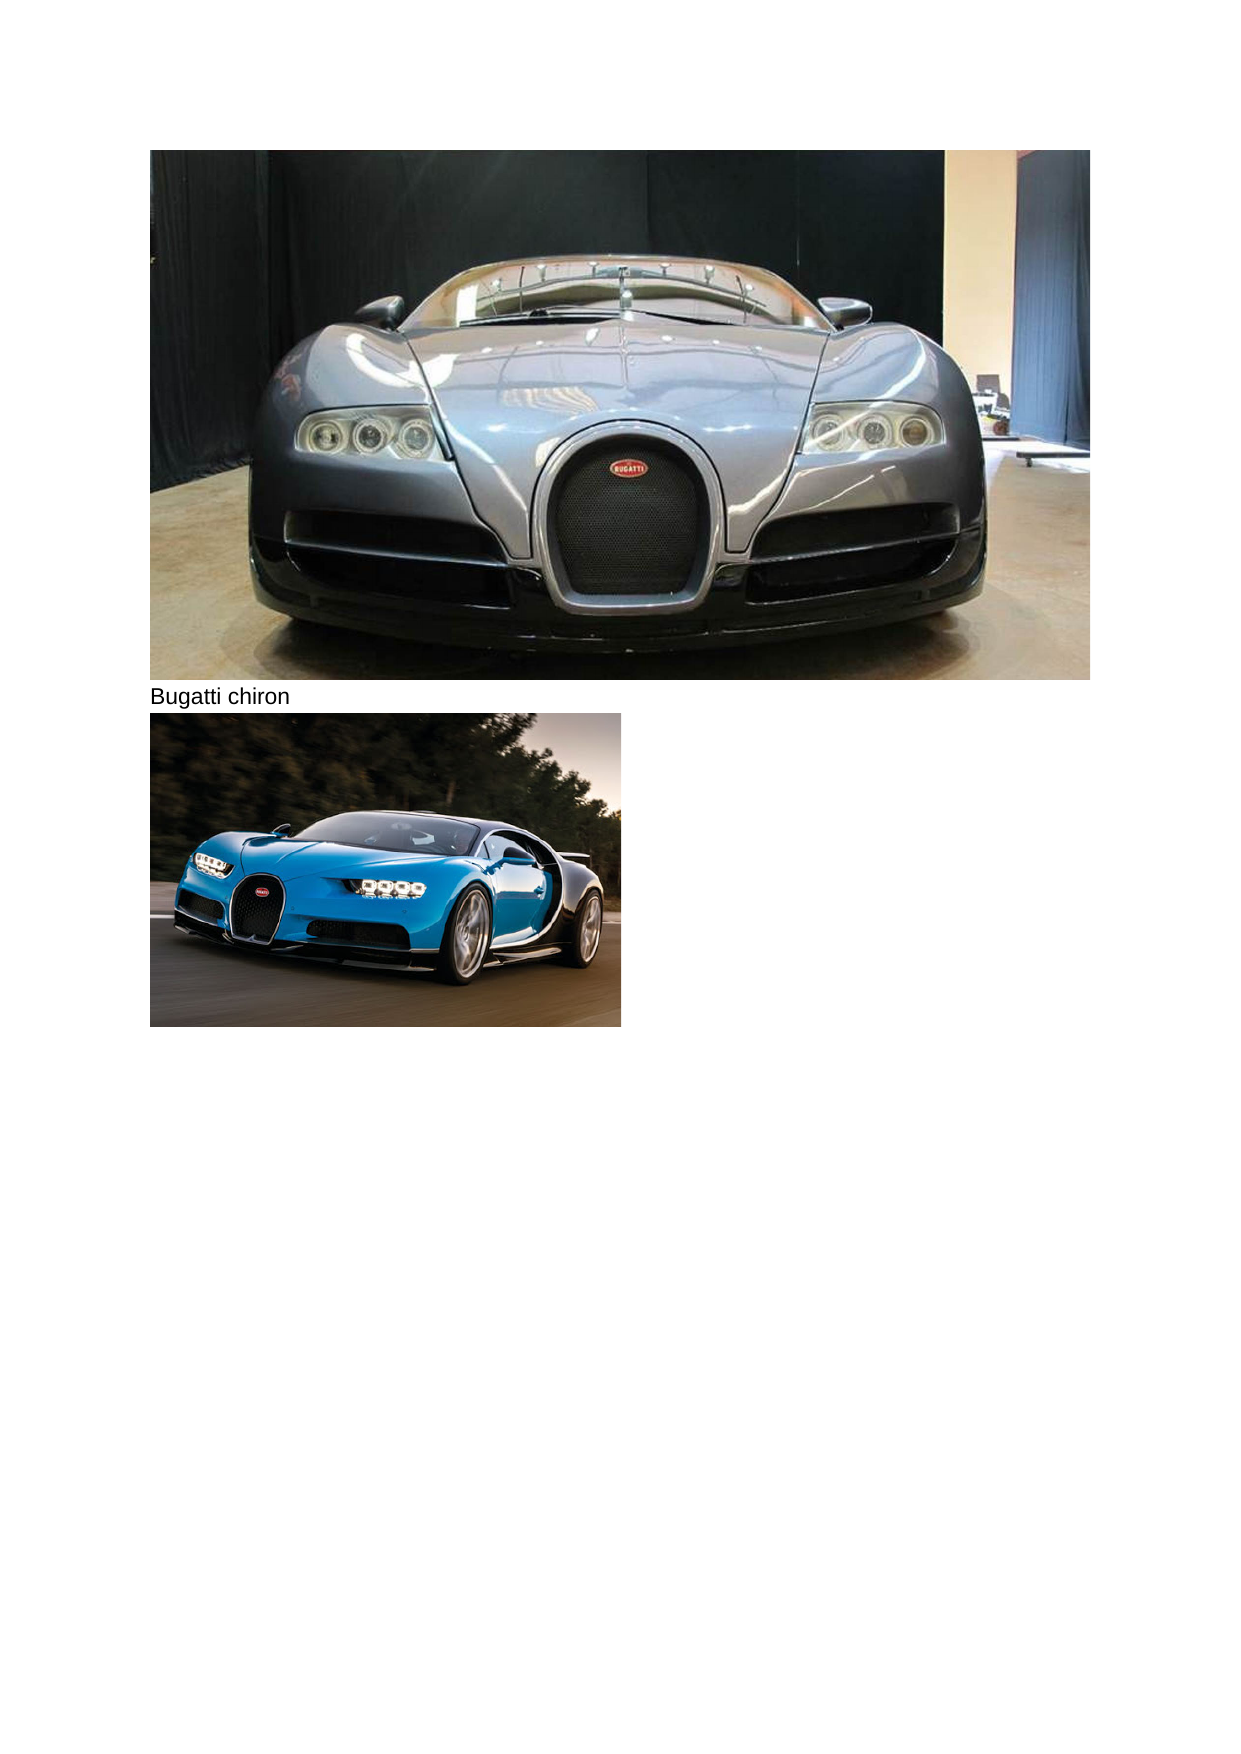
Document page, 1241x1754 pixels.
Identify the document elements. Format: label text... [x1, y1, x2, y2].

picture [150, 713, 622, 1027]
picture [150, 150, 1091, 680]
text Bugatti chiron [150, 683, 1090, 709]
